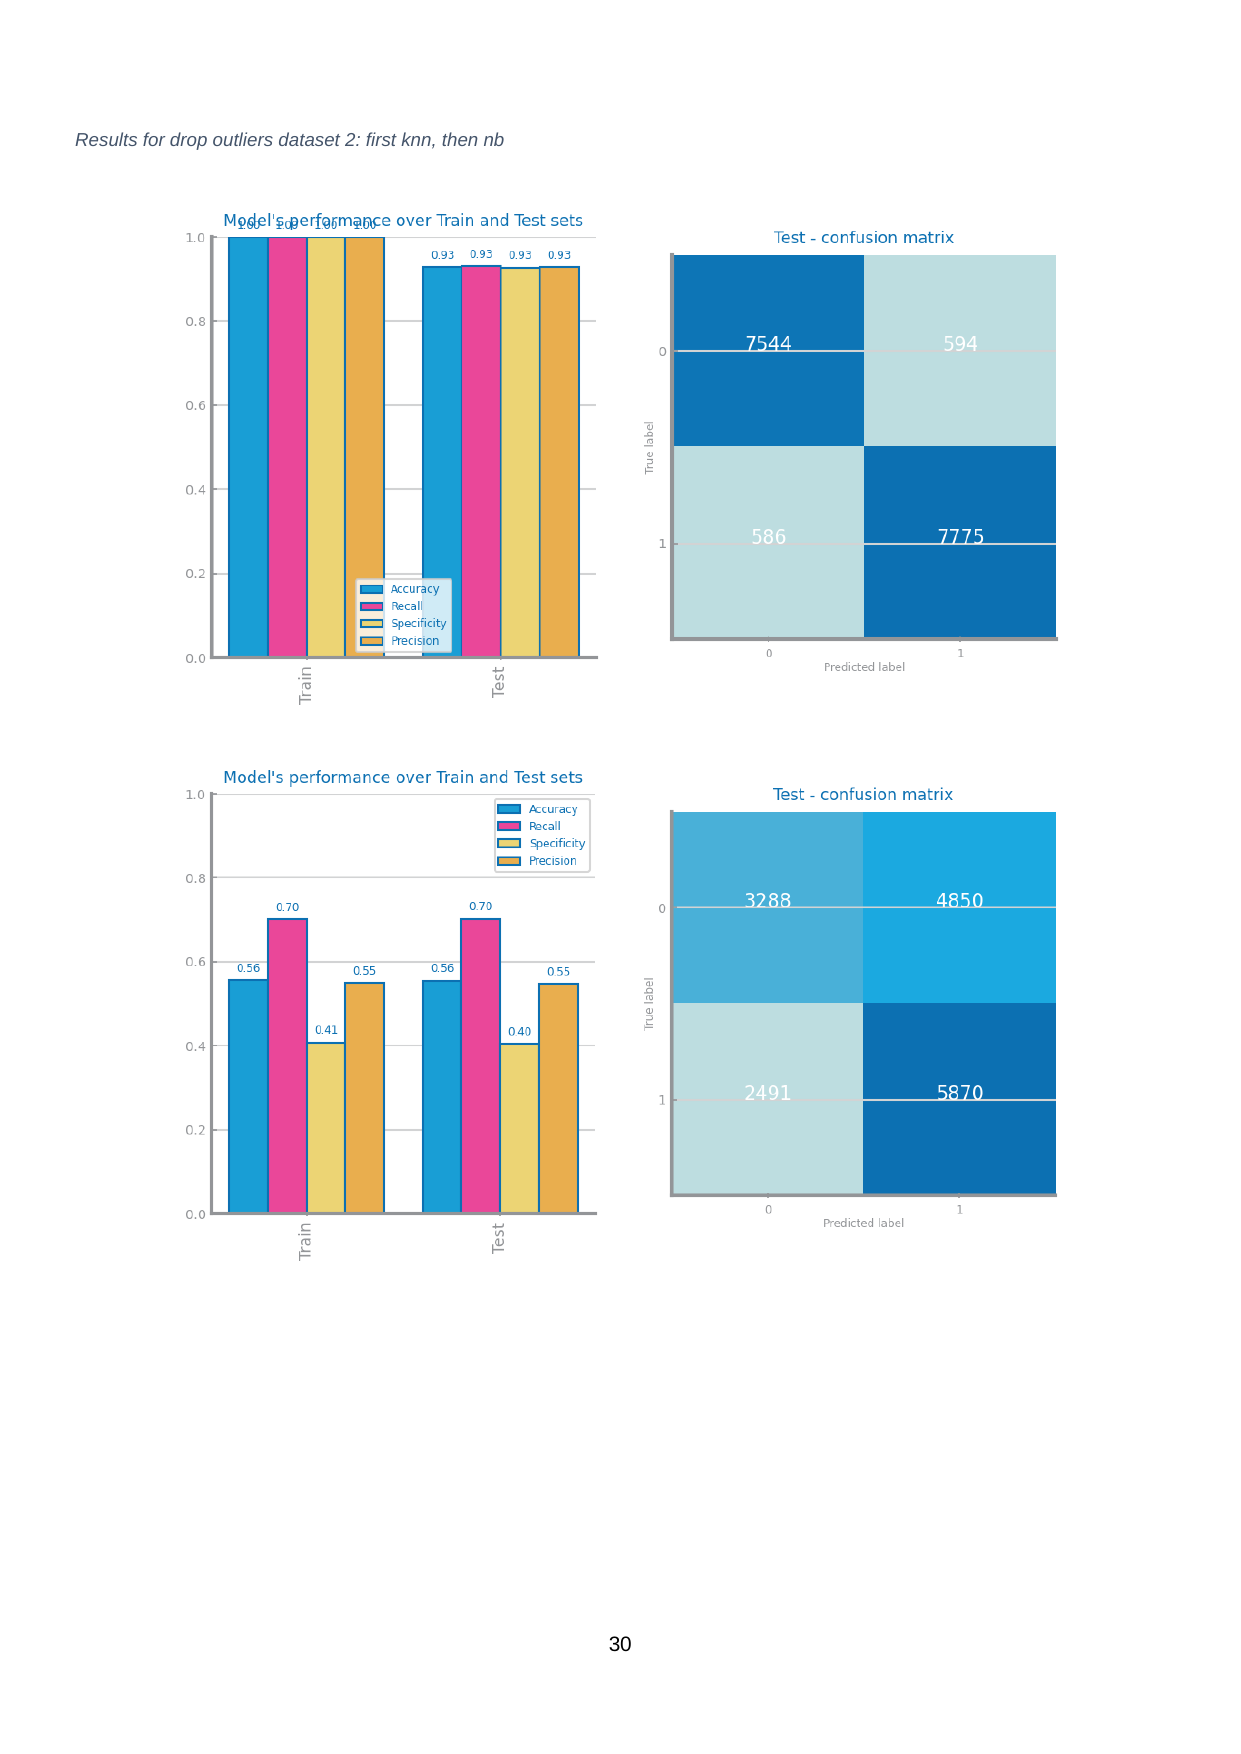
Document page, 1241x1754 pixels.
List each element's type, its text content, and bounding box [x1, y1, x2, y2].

picture [75, 728, 1164, 1273]
text Results for drop outliers dataset 2: first knn, then nb [75, 129, 1165, 151]
picture [75, 171, 1165, 717]
